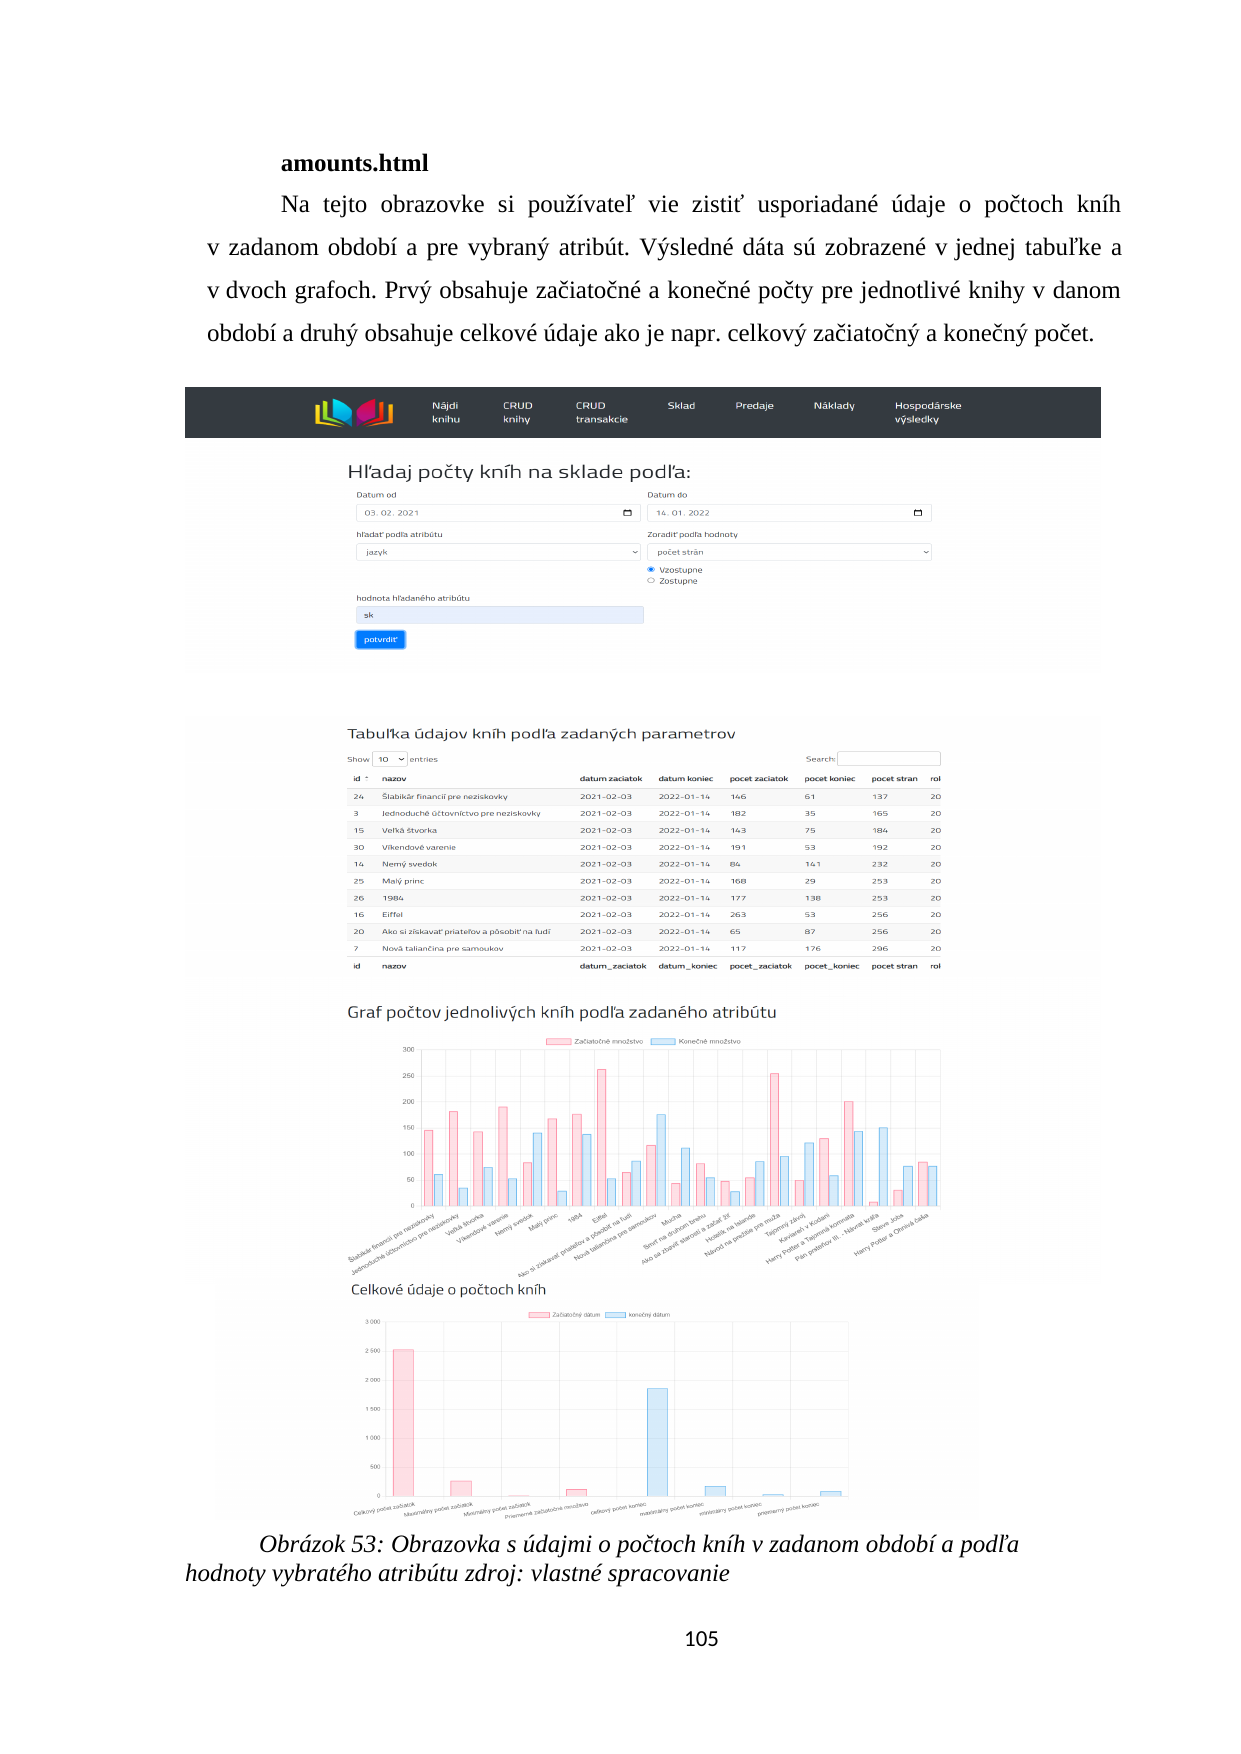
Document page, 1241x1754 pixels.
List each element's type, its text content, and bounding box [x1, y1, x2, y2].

text amounts.html [207, 148, 1122, 176]
picture [185, 716, 1101, 1520]
picture [185, 387, 1101, 673]
text Na tejto obrazovke si používateľ vie zistiť usporiadané údaje o počtoch kníh v zadanom období a pre vybraný atribút. Výsledné dáta sú zobrazené v jednej tabuľke a v dvoch grafoch. Prvý obsahuje začiatočné a konečné počty pre jednotlivé knihy v danom období a druhý obsahuje celkové údaje ako je napr. celkový začiatočný a konečný počet. [207, 189, 1122, 347]
